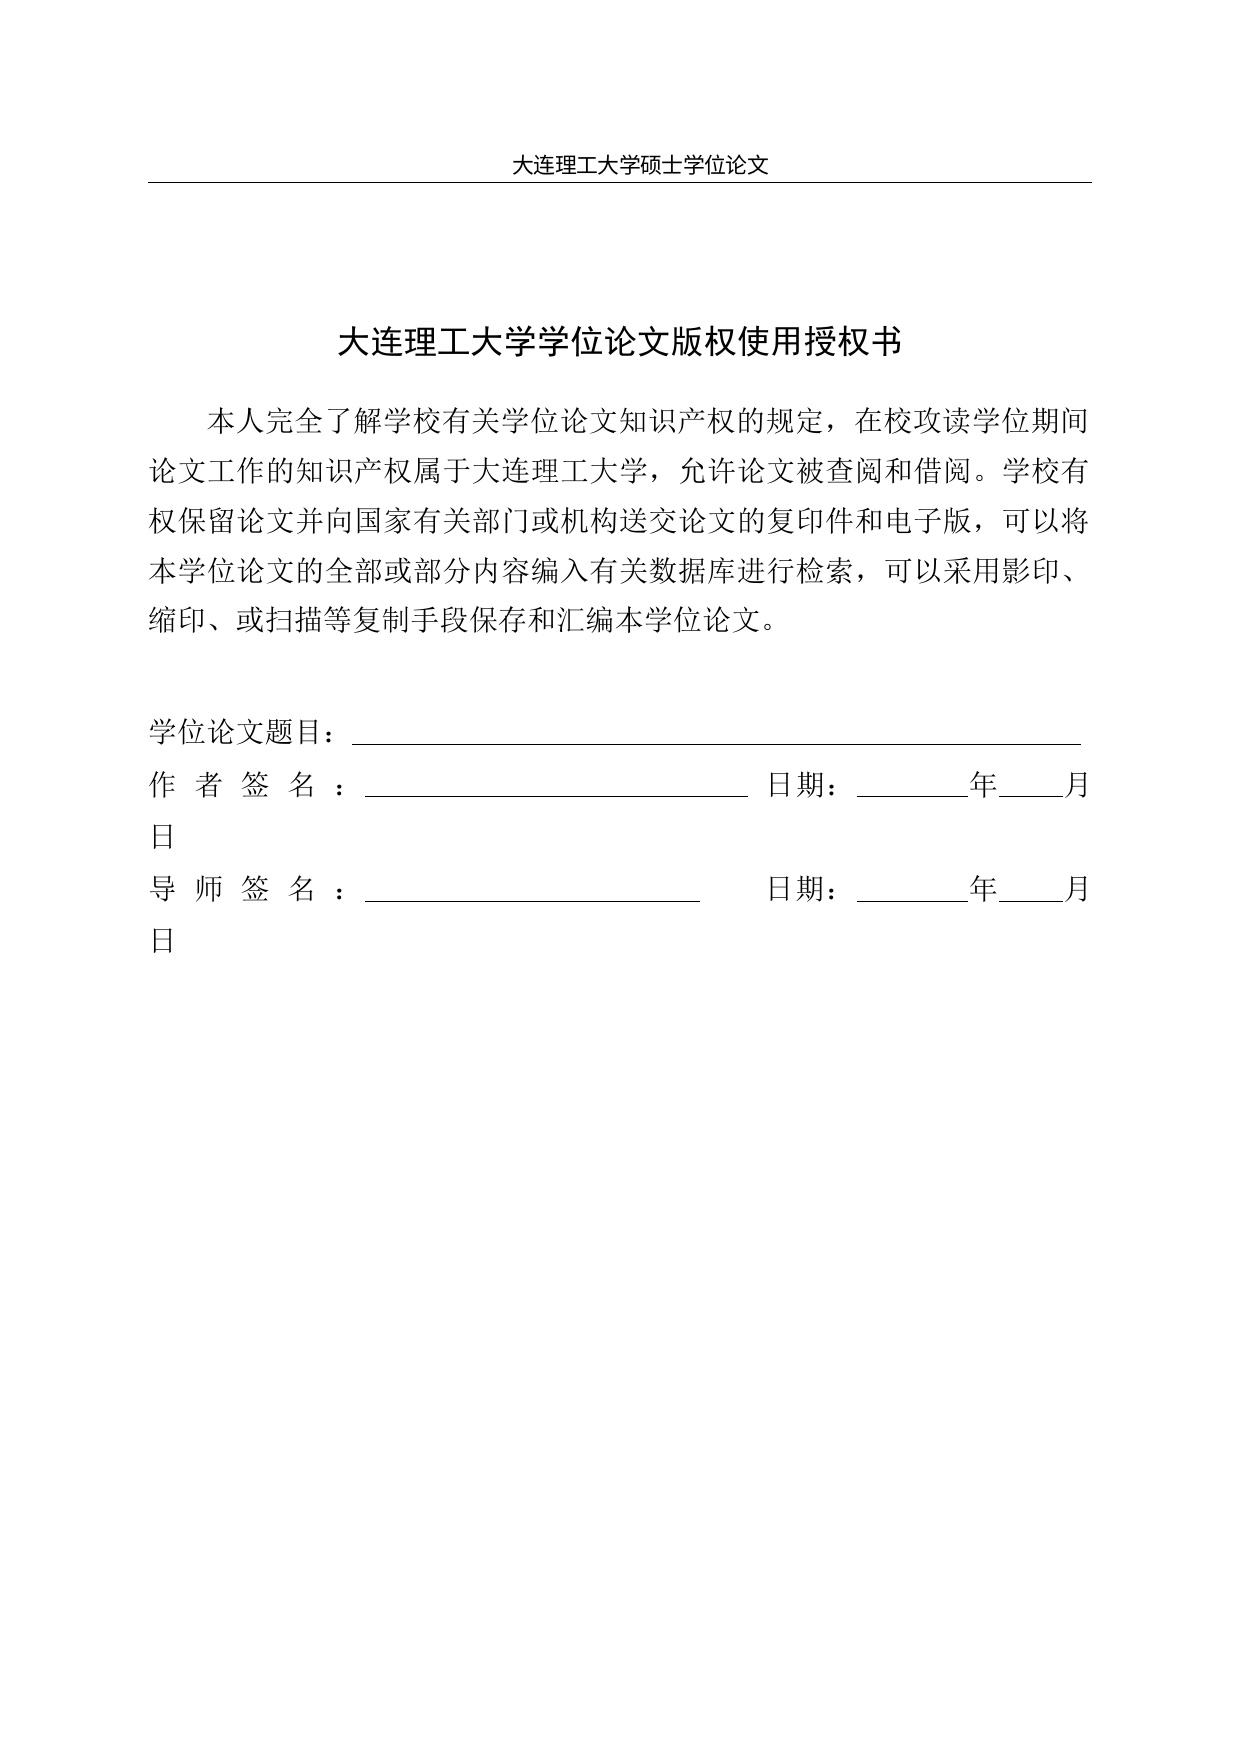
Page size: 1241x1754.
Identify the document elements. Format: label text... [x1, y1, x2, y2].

text 本人完全了解学校有关学位论文知识产权的规定，在校攻读学位期间论文工作的知识产权属于大连理工大学，允许论文被查阅和借阅。学校有权保留论文并向国家有关部门或机构送交论文的复印件和电子版，可以将本学位论文的全部或部分内容编入有关数据库进行检索，可以采用影印、缩印、或扫描等复制手段保存和汇编本学位论文。 [148, 402, 1092, 635]
text 大连理工大学学位论文版权使用授权书 [148, 321, 1092, 358]
text 导 师 签 名 ： 日期： 年 月 日 [148, 857, 1092, 962]
text 作 者 签 名 ： 日期： 年 月 日 [148, 753, 1092, 857]
text 学位论文题目： [148, 701, 1092, 753]
